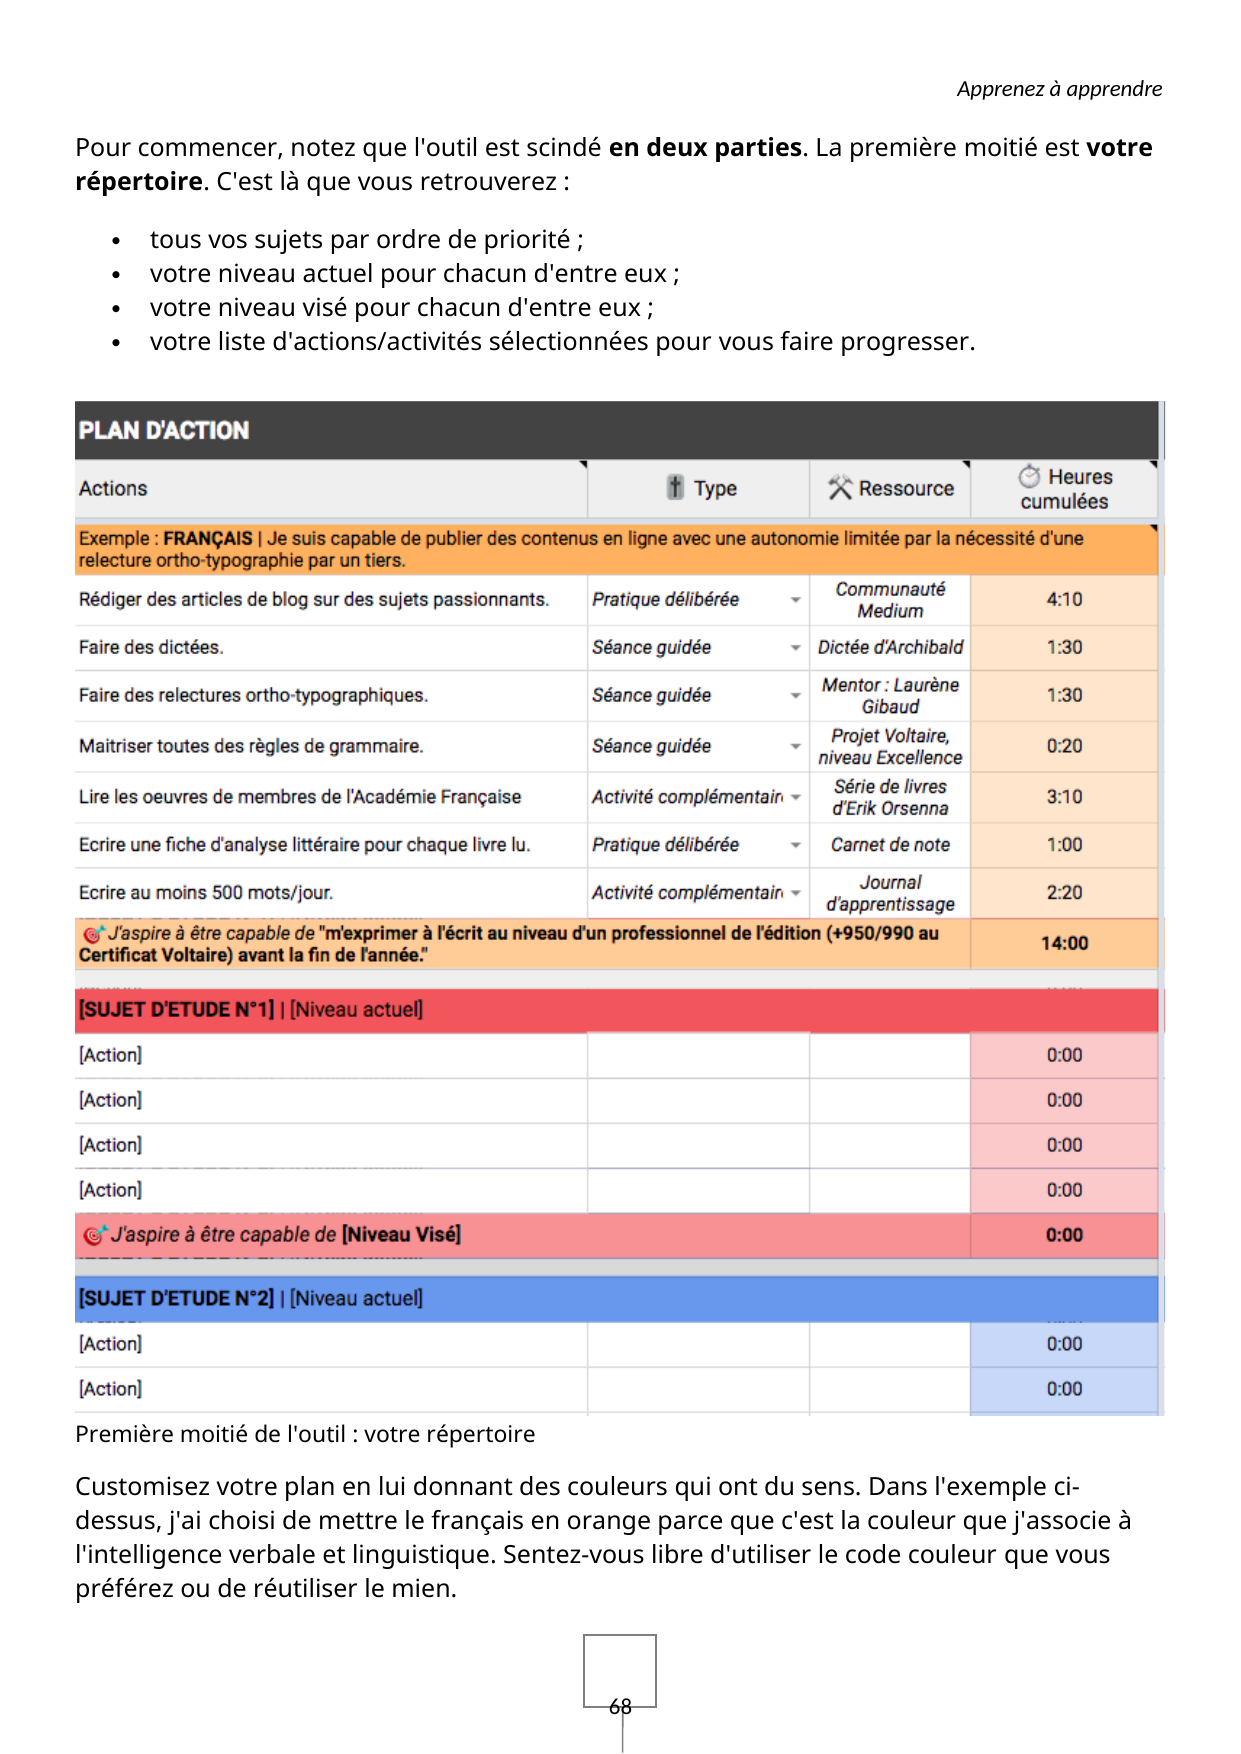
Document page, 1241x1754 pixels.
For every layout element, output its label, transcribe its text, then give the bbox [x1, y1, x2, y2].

list votre liste d'actions/activités sélectionnées pour vous faire progresser. [112, 323, 1165, 358]
list votre niveau visé pour chacun d'entre eux ; [112, 289, 1165, 323]
list tous vos sujets par ordre de priorité ; [112, 221, 1165, 255]
text Première moitié de l'outil : votre répertoire [75, 1416, 1165, 1449]
text Customisez votre plan en lui donnant des couleurs qui ont du sens. Dans l'exemple ci-dessus, j'ai choisi de mettre le français en orange parce que c'est la couleur que j'associe à l'intelligence verbale et linguistique. Sentez-vous libre d'utiliser le code couleur que vous préférez ou de réutiliser le mien. [75, 1469, 1165, 1605]
picture [75, 401, 1166, 1416]
text Pour commencer, notez que l'outil est scindé en deux parties. La première moitié est votre répertoire. C'est là que vous retrouverez : [75, 130, 1165, 198]
list votre niveau actuel pour chacun d'entre eux ; [112, 255, 1165, 289]
